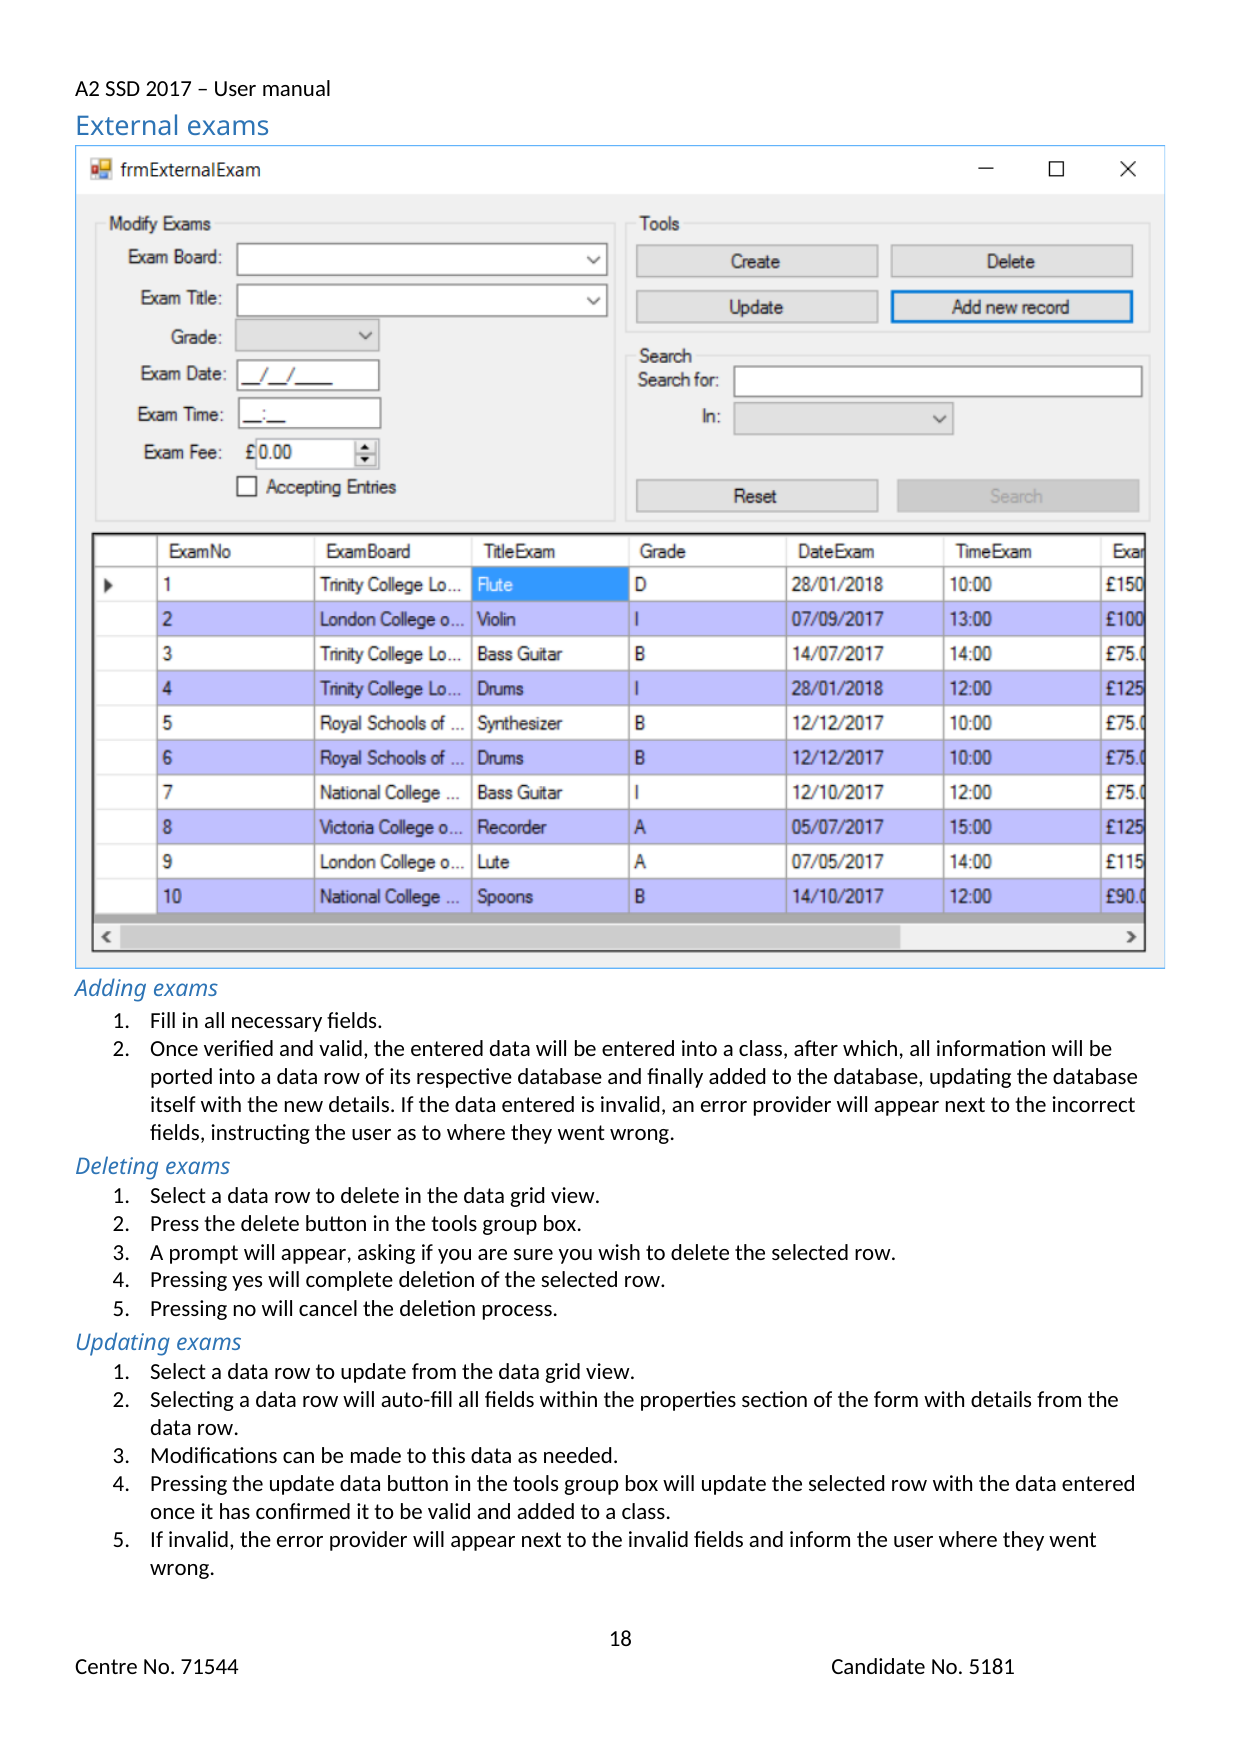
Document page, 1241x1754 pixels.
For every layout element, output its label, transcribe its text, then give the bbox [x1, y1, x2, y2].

list Select a data row to update from the data grid view. [112, 1357, 1165, 1385]
list Modifications can be made to this data as needed. [112, 1441, 1165, 1469]
list Pressing yes will complete deletion of the selected row. [112, 1266, 1165, 1294]
list Pressing the update data button in the tools group box will update the selected row with the data entered once it has confirmed it to be valid and added to a class. [112, 1469, 1165, 1525]
list Select a data row to delete in the data grid view. [112, 1182, 1165, 1209]
list Pressing no will cancel the deletion process. [112, 1294, 1165, 1322]
subtitle Adding exams [75, 972, 1165, 1003]
list Selecting a data row will auto-fill all fields within the properties section of the form with details from the data row. [112, 1385, 1165, 1441]
subtitle Deleting exams [75, 1150, 1165, 1182]
list Press the delete button in the tools group box. [112, 1209, 1165, 1238]
list A prompt will appear, asking if you are sure you wish to delete the selected row. [112, 1238, 1165, 1266]
subtitle Updating exams [75, 1326, 1165, 1357]
list Fill in all necessary fields. [112, 1006, 1165, 1034]
picture [75, 145, 1166, 969]
list Once verified and valid, the entered data will be entered into a class, after which, all information will be ported into a data row of its respective database and finally added to the database, updating the database itself with the new details. If the data entered is invalid, an error provider will appear next to the incorrect fields, instructing the user as to where they went wrong. [112, 1034, 1165, 1146]
list If invalid, the error provider will appear next to the invalid fields and inform the user where they went wrong. [112, 1525, 1165, 1581]
subtitle External exams [75, 106, 1165, 143]
